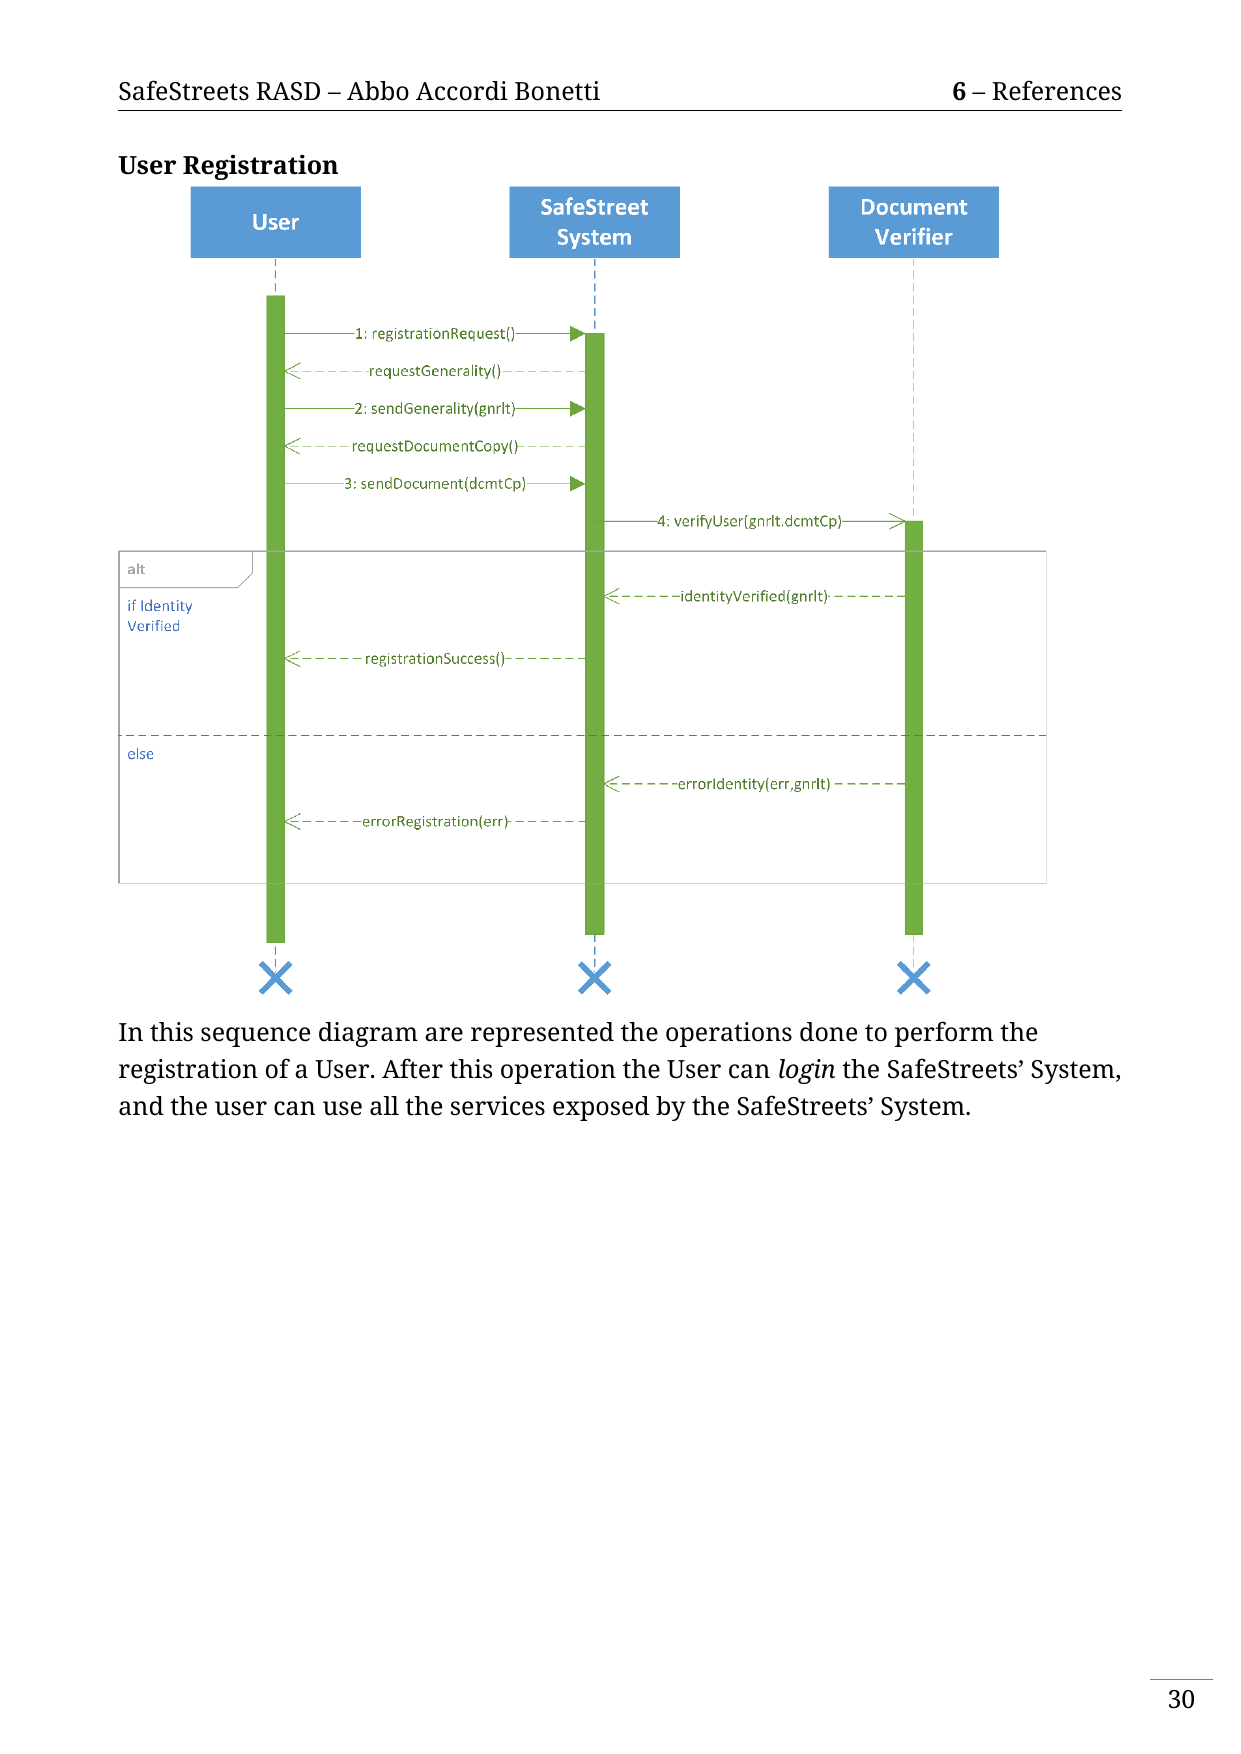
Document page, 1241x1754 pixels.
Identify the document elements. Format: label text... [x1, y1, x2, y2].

text In this sequence diagram are represented the operations done to perform the registration of a User. After this operation the User can login the SafeStreets’ System, and the user can use all the services exposed by the SafeStreets’ System. [118, 1015, 1122, 1122]
picture [118, 184, 1047, 996]
subtitle User Registration [118, 148, 1122, 182]
